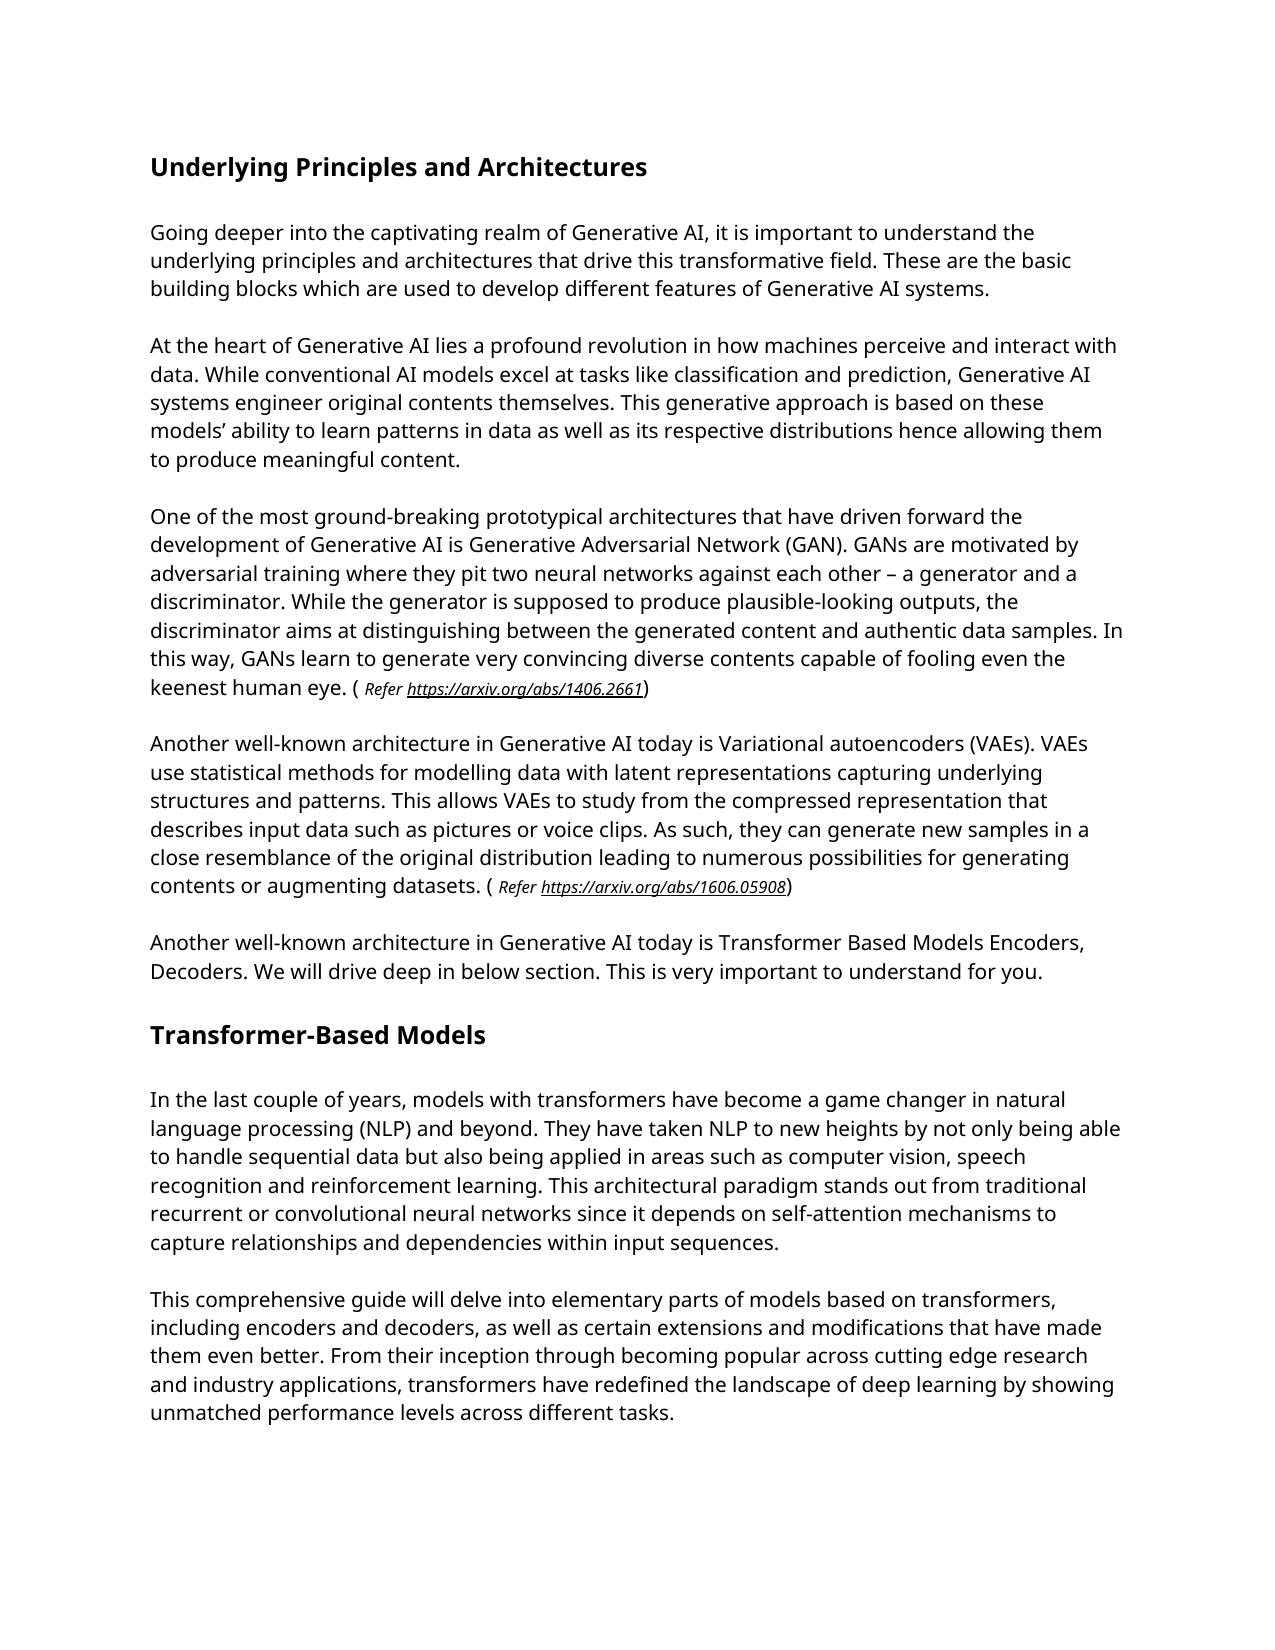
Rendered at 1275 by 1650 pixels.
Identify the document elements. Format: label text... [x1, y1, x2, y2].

text This comprehensive guide will delve into elementary parts of models based on transformers, including encoders and decoders, as well as certain extensions and modifications that have made them even better. From their inception through becoming popular across cutting edge research and industry applications, transformers have redefined the landscape of deep learning by showing unmatched performance levels across different tasks. [150, 1285, 1125, 1427]
text Another well-known architecture in Generative AI today is Transformer Based Models Encoders, Decoders. We will drive deep in below section. This is very important to understand for you. [150, 928, 1125, 985]
text One of the most ground-breaking prototypical architectures that have driven forward the development of Generative AI is Generative Adversarial Network (GAN). GANs are motivated by adversarial training where they pit two neural networks against each other – a generator and a discriminator. While the generator is supposed to produce plausible-looking outputs, the discriminator aims at distinguishing between the generated content and authentic data samples. In this way, GANs learn to generate very convincing diverse contents capable of fooling even the keenest human eye. ( Refer https://arxiv.org/abs/1406.2661) [150, 502, 1125, 701]
subtitle Transformer-Based Models [150, 1018, 1125, 1052]
subtitle Underlying Principles and Architectures [150, 150, 1125, 184]
text In the last couple of years, models with transformers have become a game changer in natural language processing (NLP) and beyond. They have taken NLP to new heights by not only being able to handle sequential data but also being applied in areas such as computer vision, speech recognition and reinforcement learning. This architectural paradigm stands out from traditional recurrent or convolutional neural networks since it depends on self-attention mechanisms to capture relationships and dependencies within input sequences. [150, 1086, 1125, 1256]
text Going deeper into the captivating realm of Generative AI, it is important to understand the underlying principles and architectures that drive this transformative field. These are the basic building blocks which are used to develop different features of Generative AI systems. [150, 218, 1125, 303]
text At the heart of Generative AI lies a profound revolution in how machines perceive and interact with data. While conventional AI models excel at tasks like classification and prediction, Generative AI systems engineer original contents themselves. This generative approach is based on these models’ ability to learn patterns in data as well as its respective distributions hence allowing them to produce meaningful content. [150, 331, 1125, 473]
text Another well-known architecture in Generative AI today is Variational autoencoders (VAEs). VAEs use statistical methods for modelling data with latent representations capturing underlying structures and patterns. This allows VAEs to study from the compressed representation that describes input data such as pictures or voice clips. As such, they can generate new samples in a close resemblance of the original distribution leading to numerous possibilities for generating contents or augmenting datasets. ( Refer https://arxiv.org/abs/1606.05908) [150, 729, 1125, 900]
